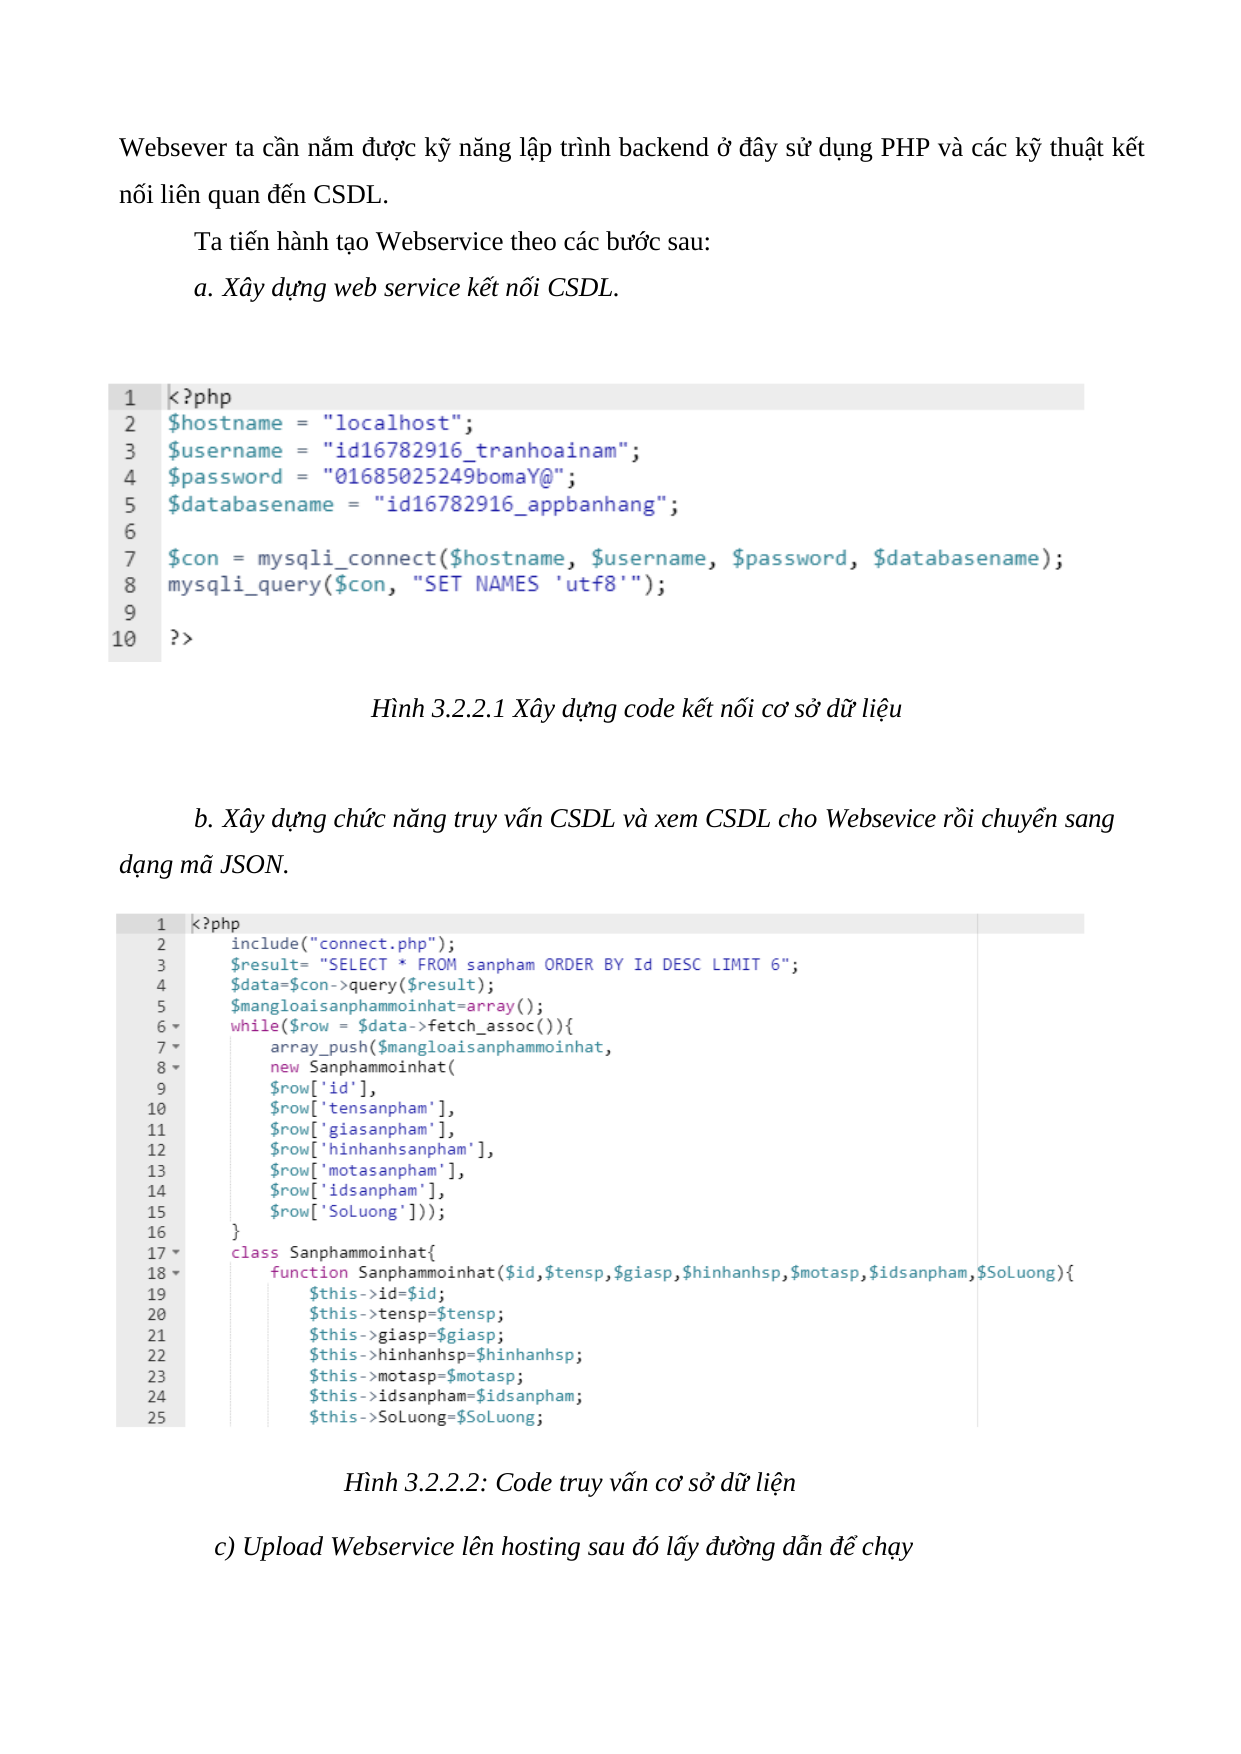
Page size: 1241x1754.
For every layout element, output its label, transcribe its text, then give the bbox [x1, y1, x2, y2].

list Xây dựng web service kết nối CSDL. [194, 271, 1167, 302]
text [119, 131, 1147, 209]
text c) Upload Webservice lên hosting sau đó lấy đường dẫn để chạy [214, 1530, 1167, 1561]
list Xây dựng chức năng truy vấn CSDL và xem CSDL cho Websevice rồi chuyển sang dạng mã JSON. [119, 802, 1138, 880]
text Hình 3.2.2.1 Xây dựng code kết nối cơ sở dữ liệu [108, 692, 1167, 723]
picture [108, 895, 1085, 1440]
text Hình 3.2.2.2: Code truy vấn cơ sở dữ liện [344, 1466, 1167, 1498]
picture [108, 381, 1085, 662]
text Ta tiến hành tạo Webservice theo các bước sau: [194, 224, 1167, 256]
